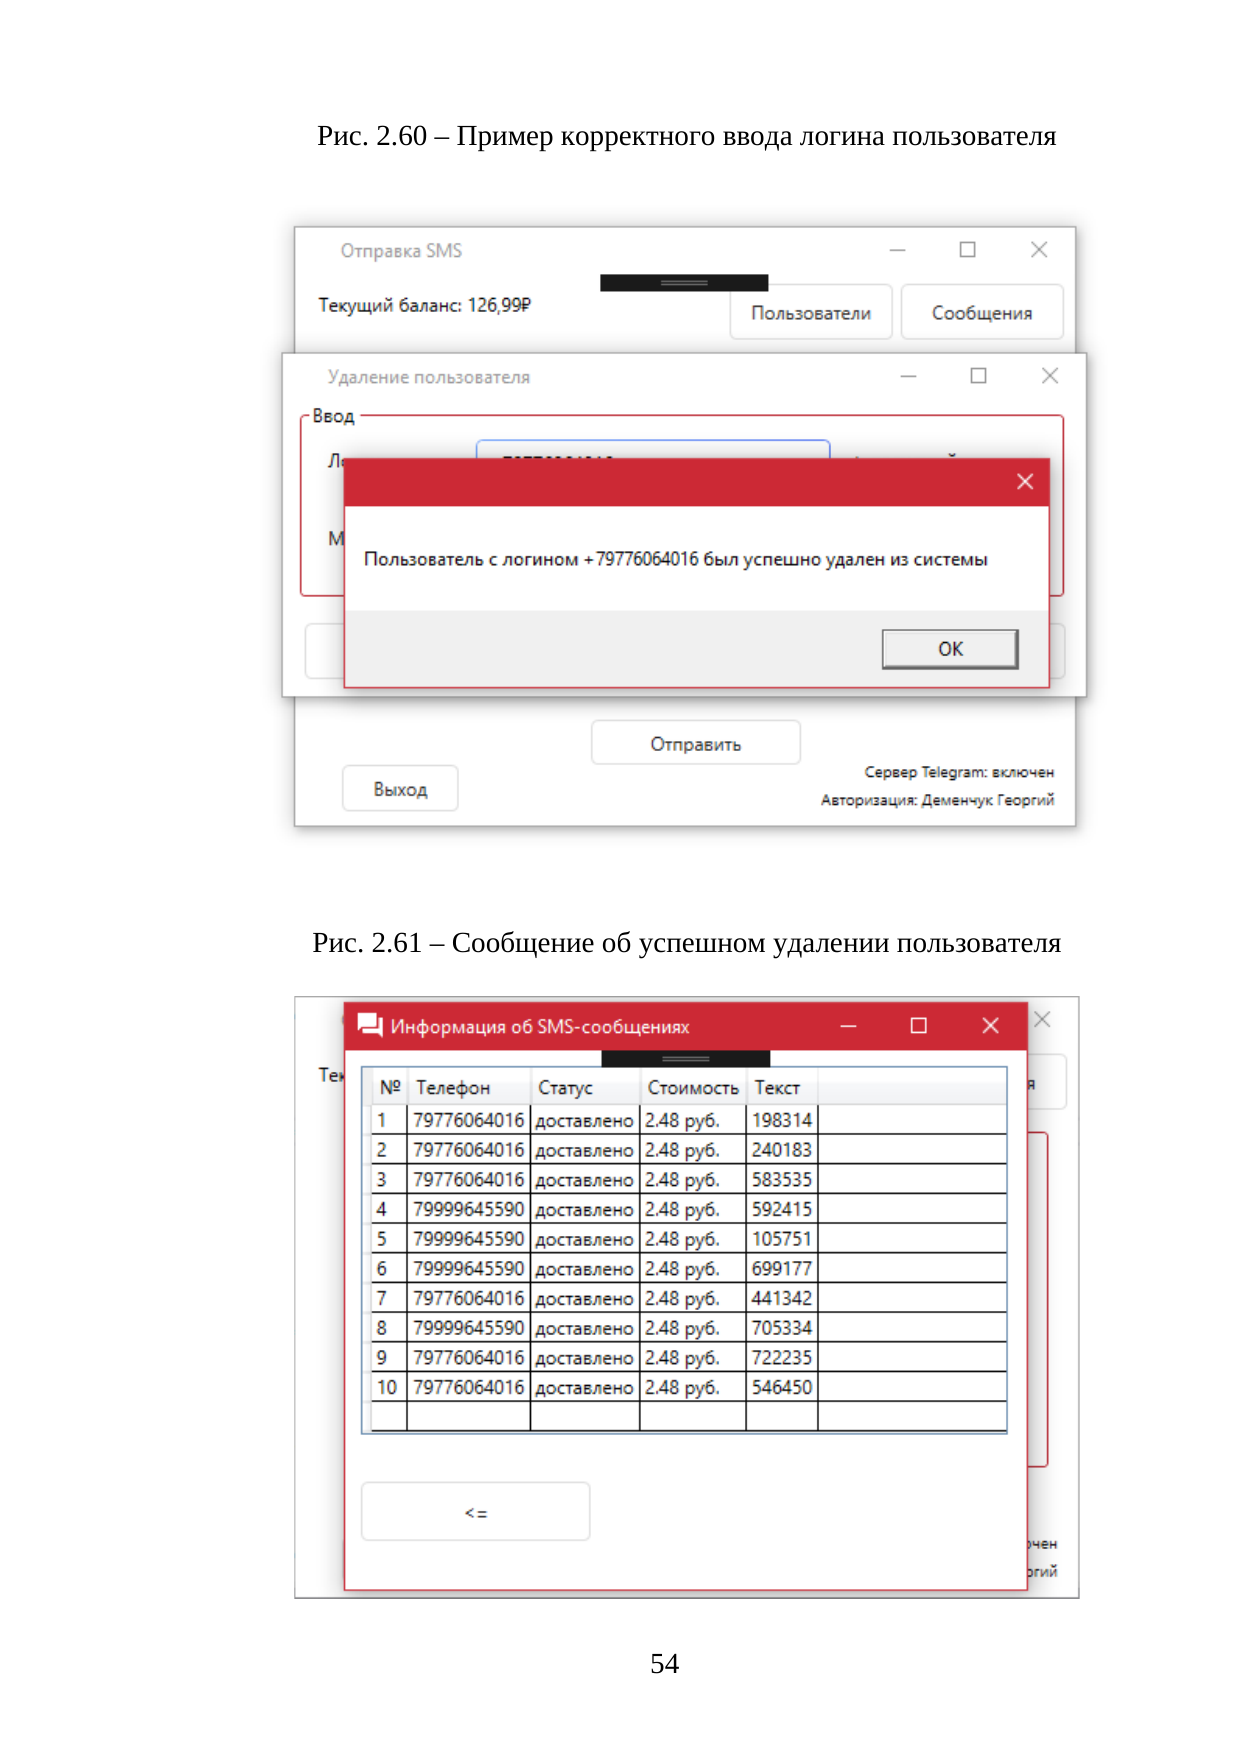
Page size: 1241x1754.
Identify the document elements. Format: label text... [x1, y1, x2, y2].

text Рис. 2.60 – Пример корректного ввода логина пользователя [222, 118, 1152, 152]
text Рис. 2.61 – Сообщение об успешном удалении пользователя [222, 925, 1152, 959]
picture [238, 189, 1136, 888]
picture [294, 996, 1080, 1599]
